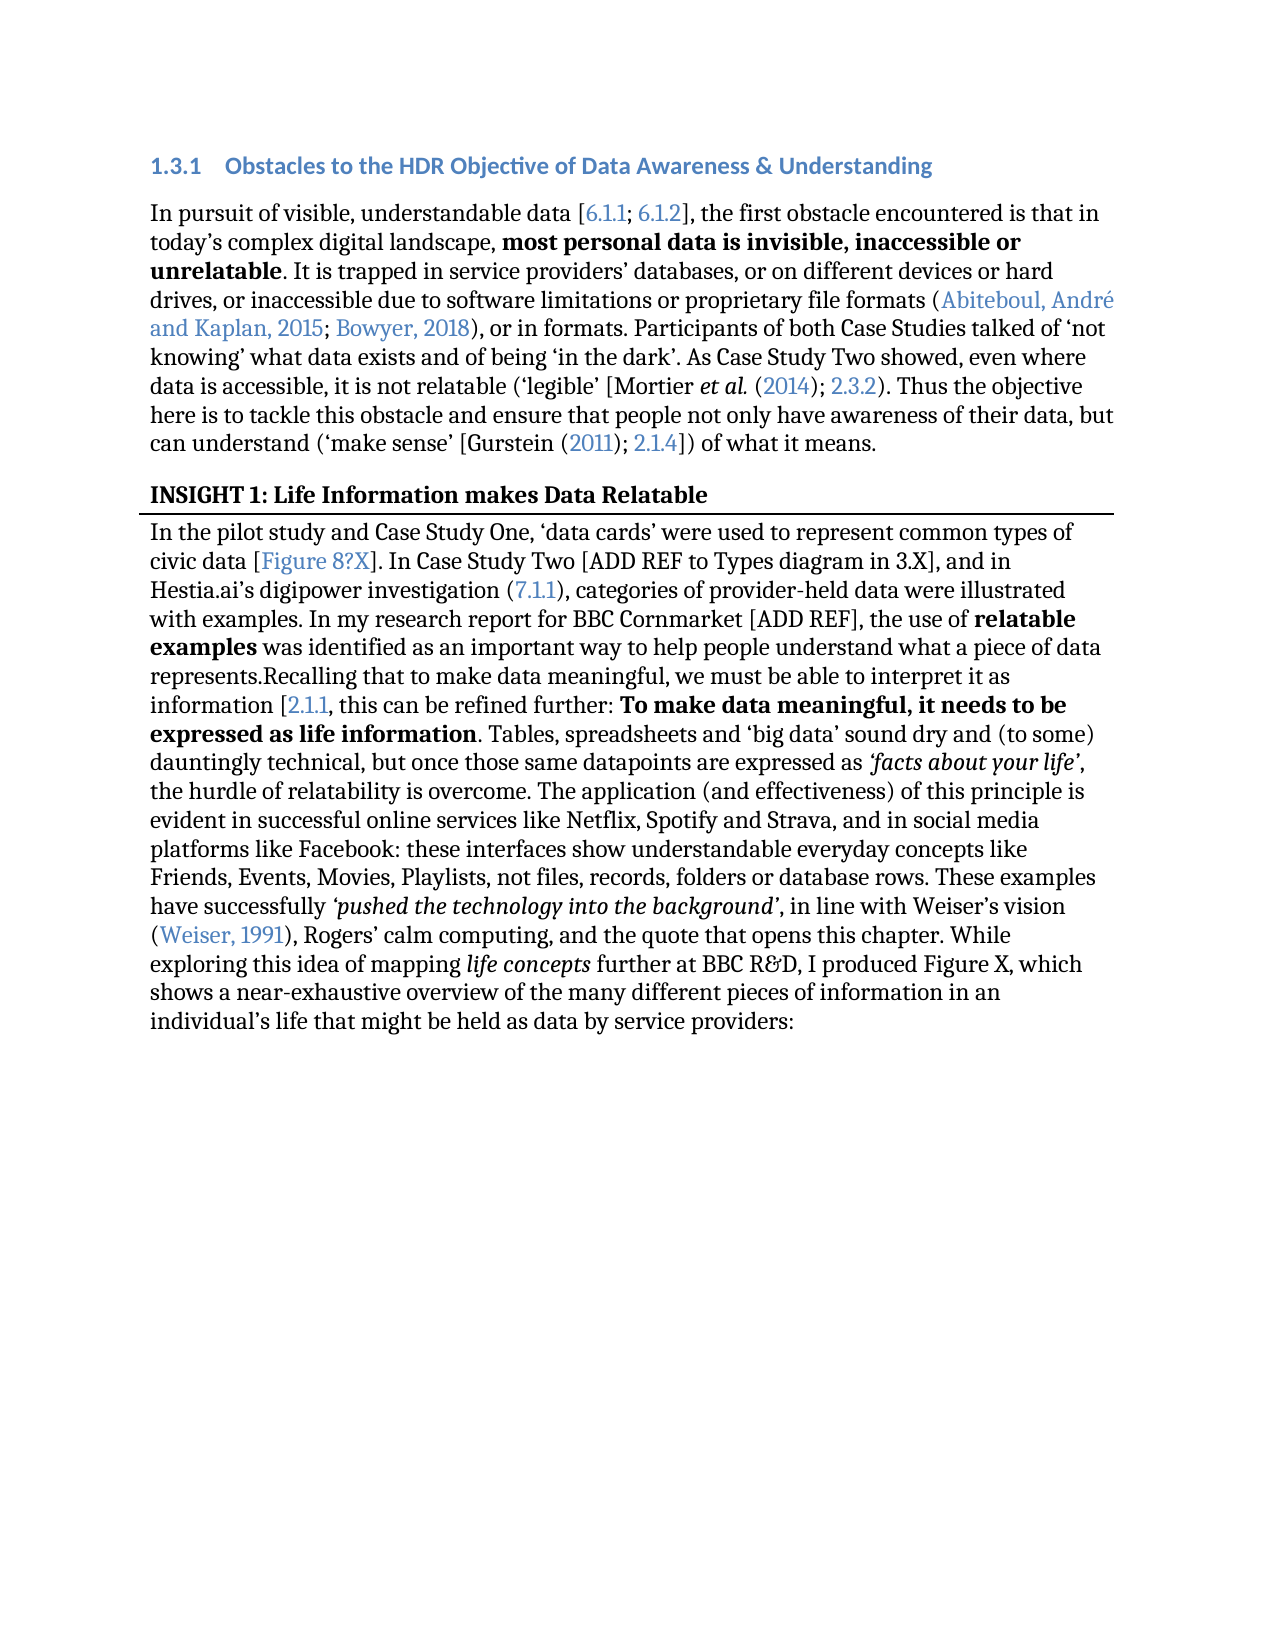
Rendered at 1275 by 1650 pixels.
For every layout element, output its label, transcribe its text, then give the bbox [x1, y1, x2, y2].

subtitle 1.3.1 Obstacles to the HDR Objective of Data Awareness & Understanding [150, 150, 1125, 181]
table_header INSIGHT 1: Life Information makes Data Relatable [139, 477, 1114, 513]
table_cell In the pilot study and Case Study One, ‘data cards’ were used to represent common types of civic data [Figure 8?X]. In Case Study Two [ADD REF to Types diagram in 3.X], and in Hestia.ai’s digipower investigation (7.1.1), categories of provider-held data were illustrated with examples. In my research report for BBC Cornmarket [ADD REF], the use of relatable examples was identified as an important way to help people understand what a piece of data represents.Recalling that to make data meaningful, we must be able to interpret it as information [2.1.1, this can be refined further: To make data meaningful, it needs to be expressed as life information. Tables, spreadsheets and ‘big data’ sound dry and (to some) dauntingly technical, but once those same datapoints are expressed as ‘facts about your life’, the hurdle of relatability is overcome. The application (and effectiveness) of this principle is evident in successful online services like Netflix, Spotify and Strava, and in social media platforms like Facebook: these interfaces show understandable everyday concepts like Friends, Events, Movies, Playlists, not files, records, folders or database rows. These examples have successfully ‘pushed the technology into the background’, in line with Weiser’s vision (Weiser, 1991), Rogers’ calm computing, and the quote that opens this chapter. While exploring this idea of mapping life concepts further at BBC R&D, I produced Figure X, which shows a near-exhaustive overview of the many different pieces of information in an individual’s life that might be held as data by service providers: [139, 515, 1114, 1039]
text In pursuit of visible, understandable data [6.1.1; 6.1.2], the first obstacle encountered is that in today’s complex digital landscape, most personal data is invisible, inaccessible or unrelatable. It is trapped in service providers’ databases, or on different devices or hard drives, or inaccessible due to software limitations or proprietary file formats (Abiteboul, André and Kaplan, 2015; Bowyer, 2018), or in formats. Participants of both Case Studies talked of ‘not knowing’ what data exists and of being ‘in the dark’. As Case Study Two showed, even where data is accessible, it is not relatable (‘legible’ [Mortier et al. (2014); 2.3.2). Thus the objective here is to tackle this obstacle and ensure that people not only have awareness of their data, but can understand (‘make sense’ [Gurstein (2011); 2.1.4]) of what it means. [150, 199, 1125, 458]
